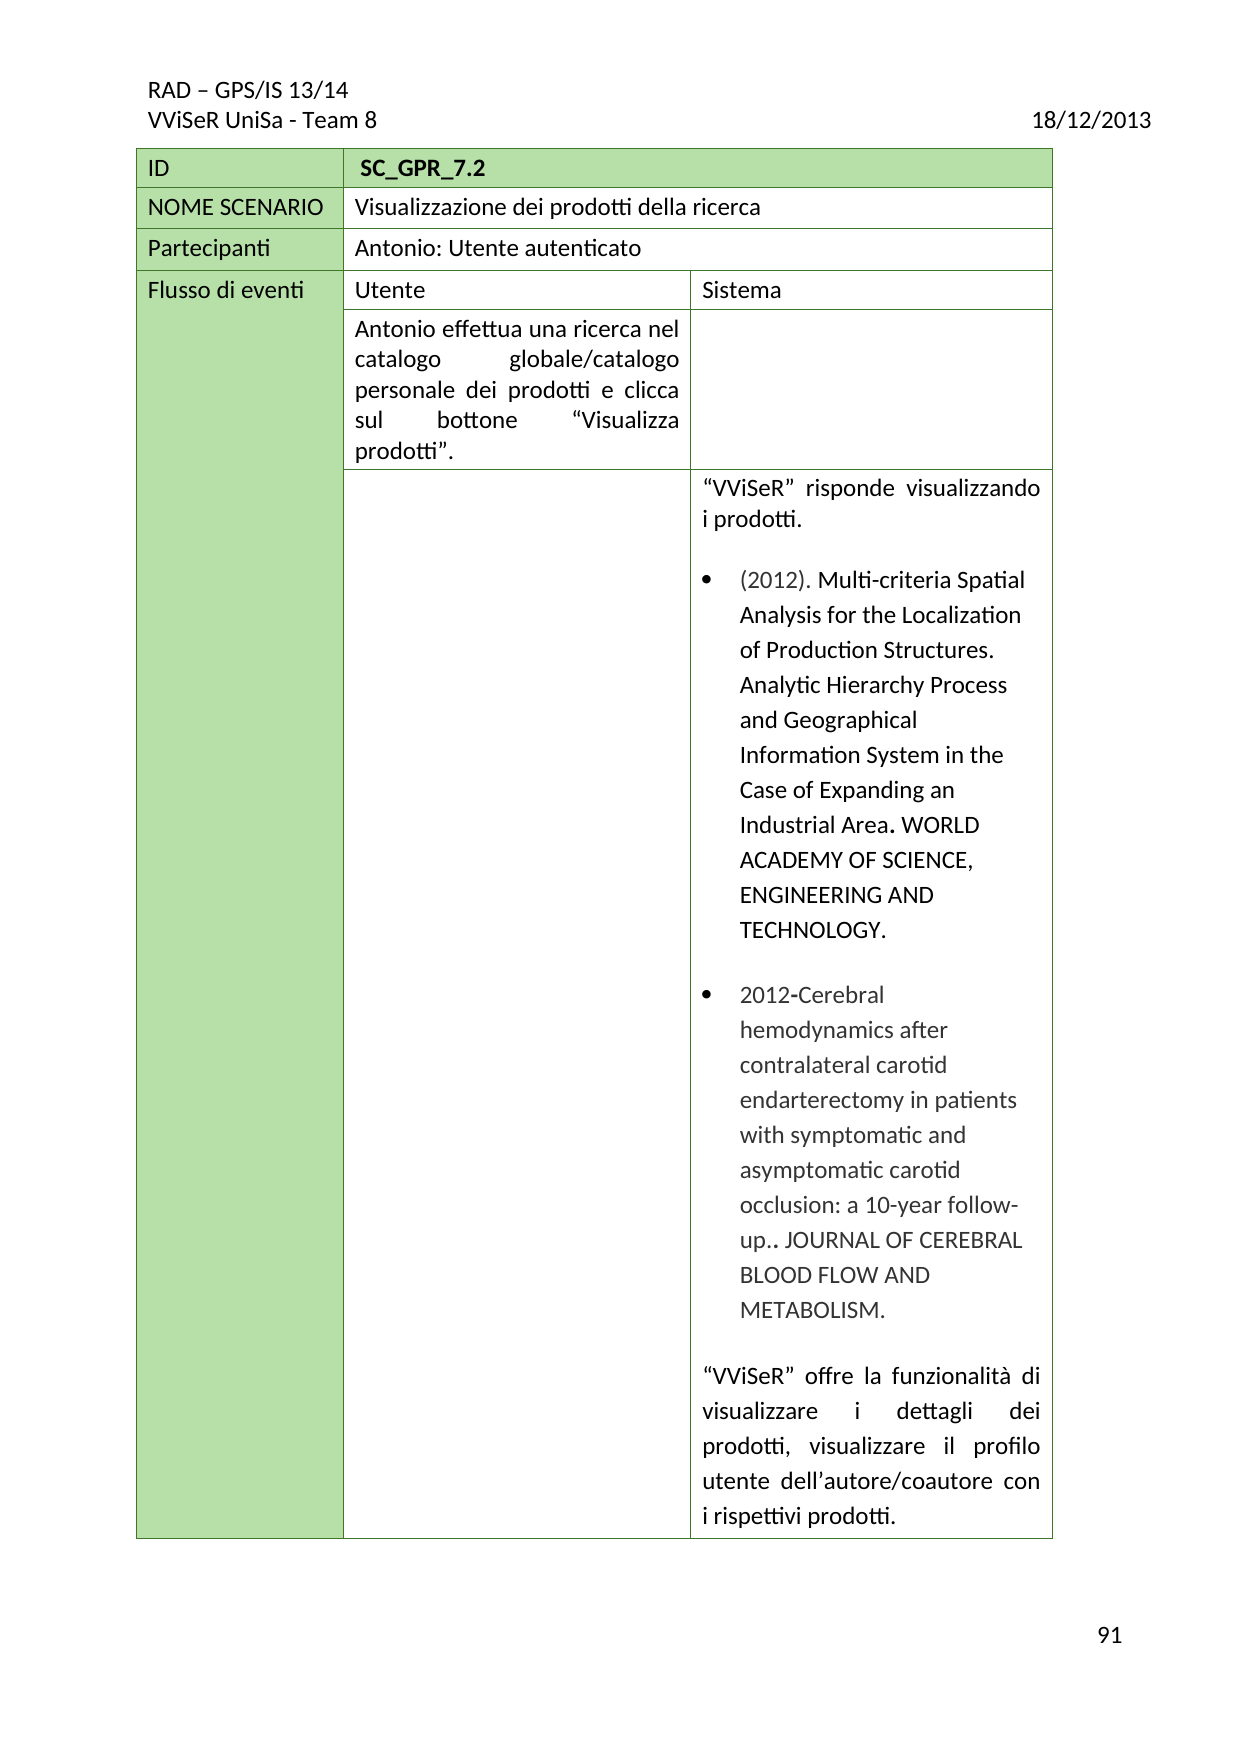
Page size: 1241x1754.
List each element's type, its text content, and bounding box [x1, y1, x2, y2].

table_cell Antonio effettua una ricerca nel catalogo globale/catalogo personale dei prodotti e clicca sul bottone “Visualizza prodotti”. [344, 310, 690, 468]
table_cell Visualizzazione dei prodotti della ricerca [344, 188, 1052, 228]
table_cell Sistema [691, 271, 1052, 309]
table_header ID [137, 149, 343, 187]
table_cell “VViSeR” risponde visualizzando i prodotti. (2012). Multi-criteria Spatial Analysis for the Localization of Production Structures. Analytic Hierarchy Process and Geographical Information System in the Case of Expanding an Industrial Area. WORLD ACADEMY OF SCIENCE, ENGINEERING AND TECHNOLOGY. 2012-Cerebral hemodynamics after contralateral carotid endarterectomy in patients with symptomatic and asymptomatic carotid occlusion: a 10-year follow-up.. JOURNAL OF CEREBRAL BLOOD FLOW AND METABOLISM. “VViSeR” offre la funzionalità di visualizzare i dettagli dei prodotti, visualizzare il profilo utente dell’autore/coautore con i rispettivi prodotti. [691, 470, 1052, 1538]
table_cell Utente [344, 271, 690, 309]
table_cell Partecipanti [137, 229, 343, 270]
table_cell Antonio: Utente autenticato [344, 229, 1052, 270]
table_cell Flusso di eventi [137, 271, 343, 1538]
table_cell [691, 310, 1052, 468]
table_cell NOME SCENARIO [137, 188, 343, 228]
table_header SC_GPR_7.2 [344, 149, 1052, 187]
table_cell [344, 470, 690, 1538]
